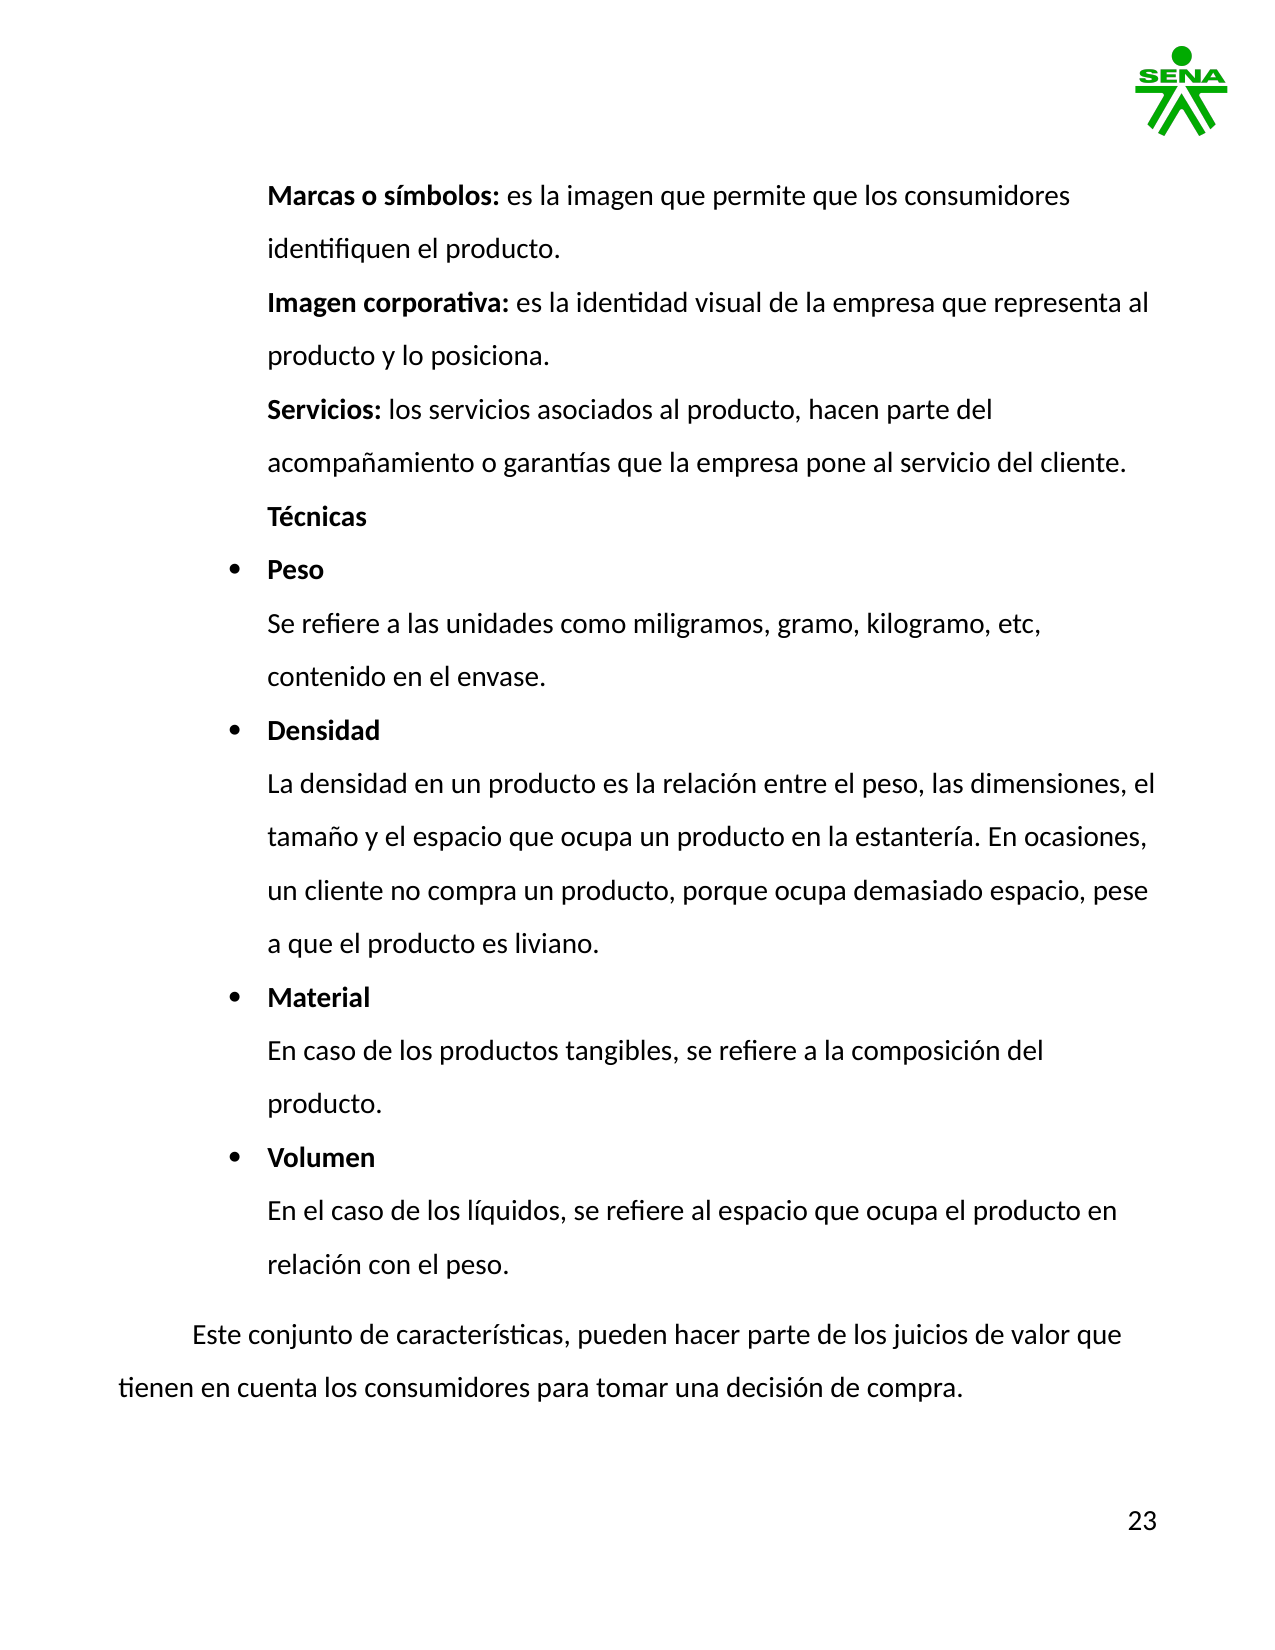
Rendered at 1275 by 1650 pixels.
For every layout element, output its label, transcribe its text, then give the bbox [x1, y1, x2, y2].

list Peso Se refiere a las unidades como miligramos, gramo, kilogramo, etc, contenido en el envase. [229, 551, 1157, 694]
list Material En caso de los productos tangibles, se refiere a la composición del producto. [229, 979, 1157, 1121]
list Técnicas [267, 498, 1157, 533]
picture [1135, 46, 1228, 136]
text Este conjunto de características, pueden hacer parte de los juicios de valor que tienen en cuenta los consumidores para tomar una decisión de compra. [118, 1316, 1157, 1405]
list Volumen En el caso de los líquidos, se refiere al espacio que ocupa el producto en relación con el peso. [229, 1139, 1157, 1282]
list Densidad La densidad en un producto es la relación entre el peso, las dimensiones, el tamaño y el espacio que ocupa un producto en la estantería. En ocasiones, un cliente no compra un producto, porque ocupa demasiado espacio, pese a que el producto es liviano. [229, 712, 1157, 961]
list Imagen corporativa: es la identidad visual de la empresa que representa al producto y lo posiciona. [267, 284, 1157, 373]
list Marcas o símbolos: es la imagen que permite que los consumidores identifiquen el producto. [267, 177, 1157, 266]
list Servicios: los servicios asociados al producto, hacen parte del acompañamiento o garantías que la empresa pone al servicio del cliente. [267, 391, 1157, 480]
